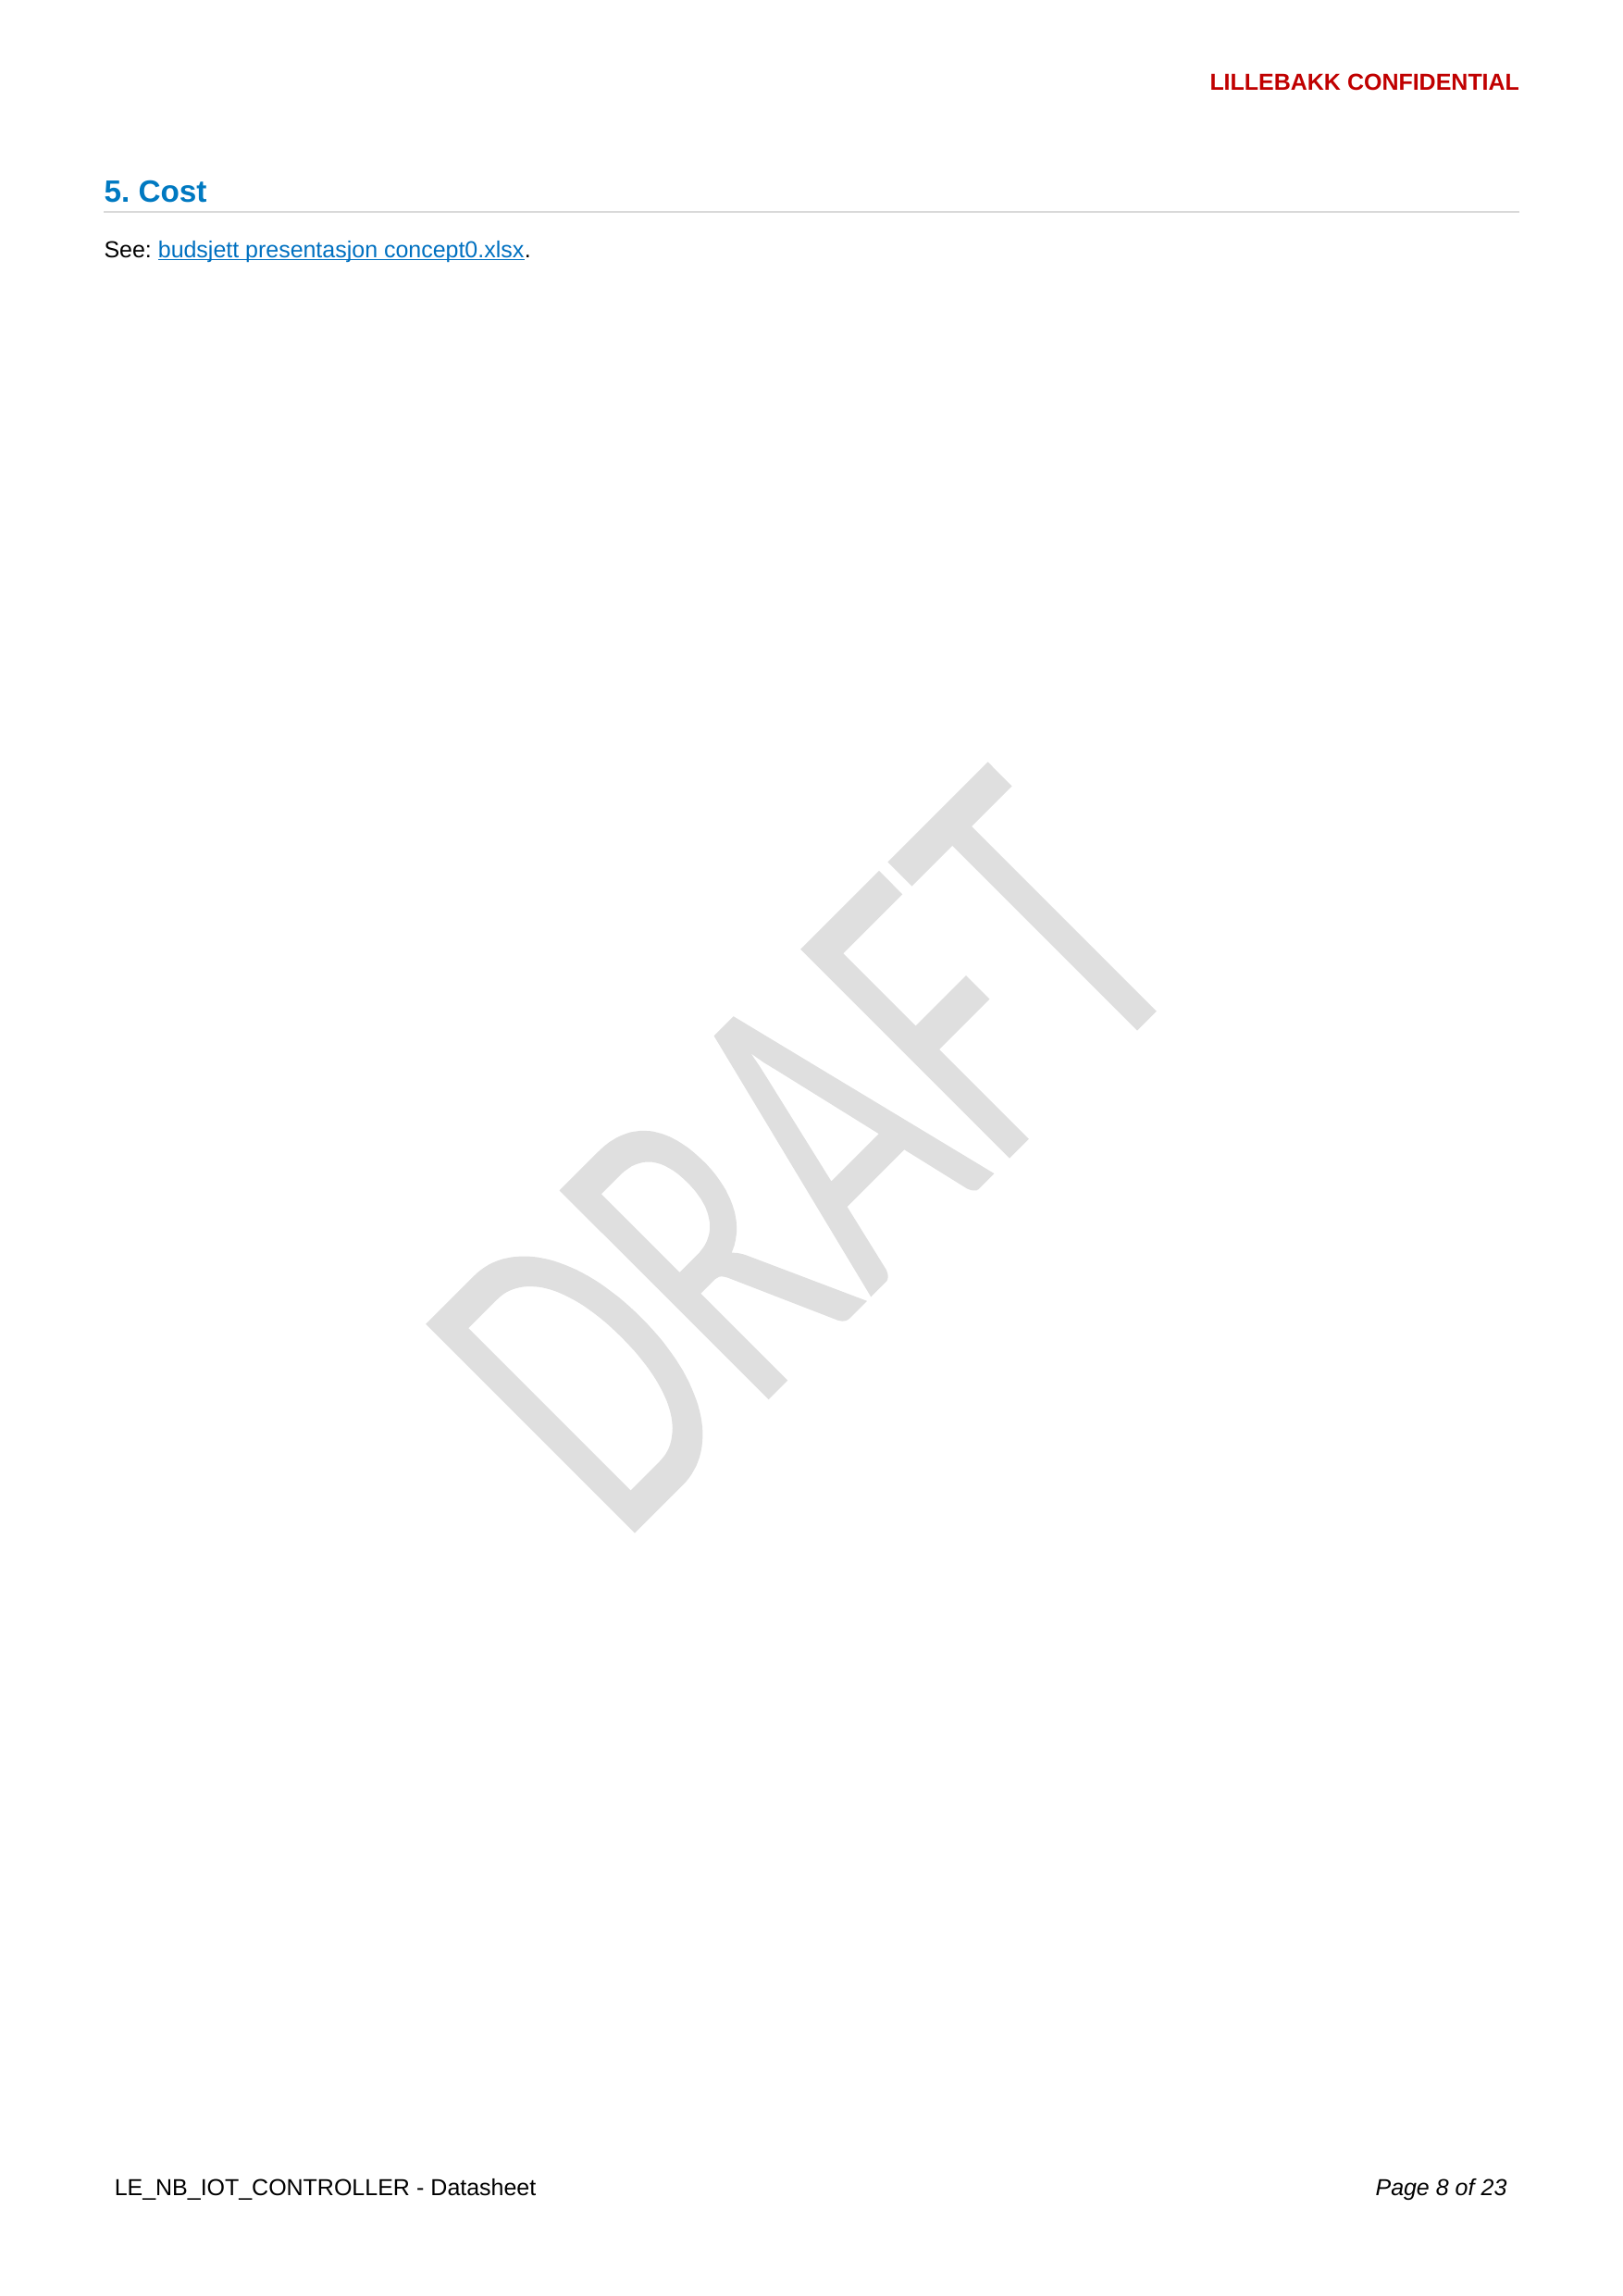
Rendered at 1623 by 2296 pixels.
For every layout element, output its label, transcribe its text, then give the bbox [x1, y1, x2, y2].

subtitle Cost [104, 173, 1519, 211]
text See: budsjett presentasjon concept0.xlsx. [104, 236, 1519, 263]
